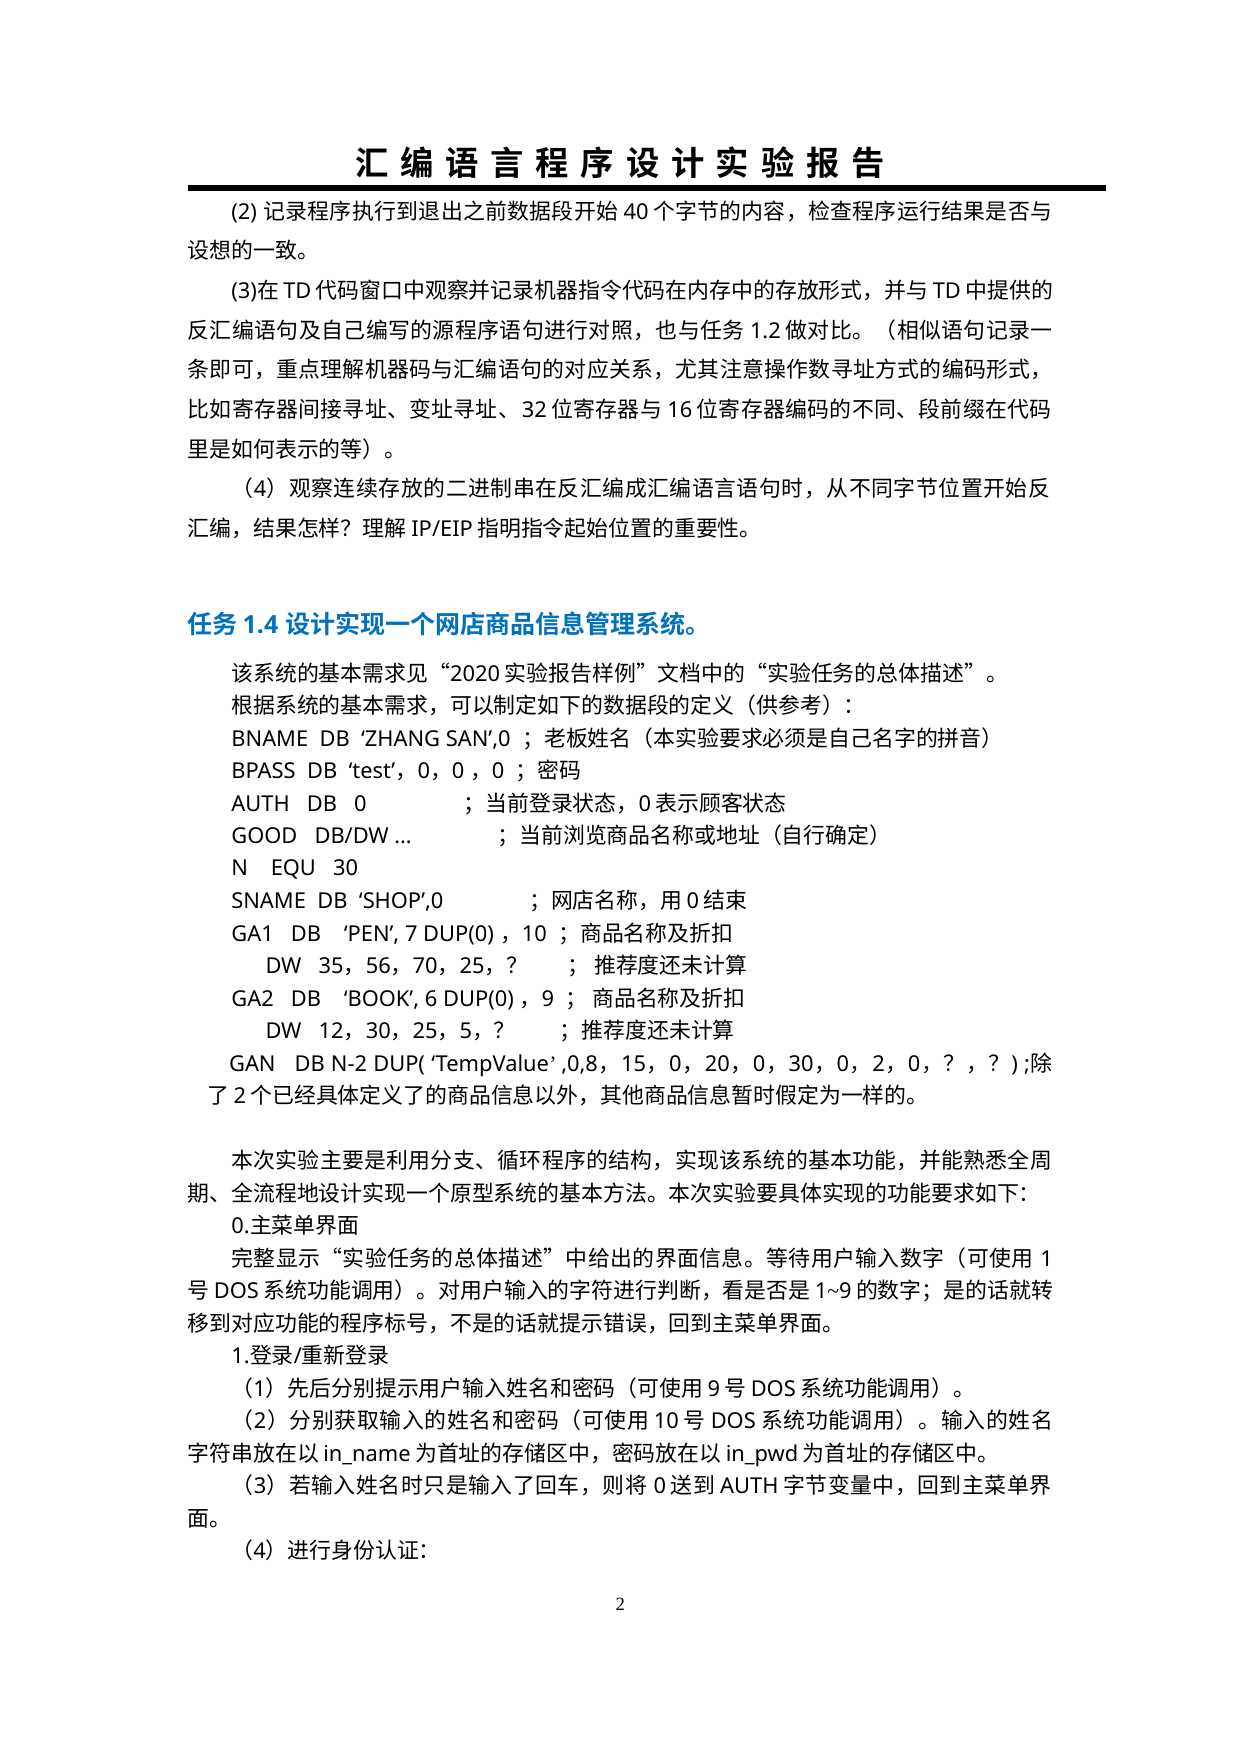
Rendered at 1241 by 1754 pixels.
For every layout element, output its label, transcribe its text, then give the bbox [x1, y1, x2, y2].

text 任务1.4 设计实现一个网店商品信息管理系统。 [187, 590, 1053, 655]
text AUTH DB 0 ；当前登录状态，0表示顾客状态 [187, 785, 1053, 818]
text DW 12，30，25，5，？ ；推荐度还未计算 [187, 1013, 1053, 1045]
text GA1 DB ‘PEN’, 7 DUP(0) ，10 ；商品名称及折扣 [187, 915, 1053, 948]
text （4）观察连续存放的二进制串在反汇编成汇编语言语句时，从不同字节位置开始反汇编，结果怎样？理解 IP/EIP指明指令起始位置的重要性。 [187, 471, 1053, 543]
text 根据系统的基本需求，可以制定如下的数据段的定义（供参考）： [187, 688, 1053, 720]
text 本次实验主要是利用分支、循环程序的结构，实现该系统的基本功能，并能熟悉全周期、全流程地设计实现一个原型系统的基本方法。本次实验要具体实现的功能要求如下： [187, 1143, 1053, 1208]
text 该系统的基本需求见“2020实验报告样例”文档中的“实验任务的总体描述”。 [187, 655, 1053, 688]
text （4）进行身份认证： [187, 1533, 1053, 1565]
text 0.主菜单界面 [187, 1208, 1053, 1240]
text （2）分别获取输入的姓名和密码（可使用10号DOS系统功能调用）。输入的姓名字符串放在以in_name为首址的存储区中，密码放在以in_pwd为首址的存储区中。 [187, 1403, 1053, 1468]
text GOOD DB/DW … ；当前浏览商品名称或地址（自行确定） [187, 818, 1053, 850]
text GAN DB N-2 DUP( ‘TempValue’ ,0,8，15，0，20，0，30，0，2，0，？，？) ;除了2个已经具体定义了的商品信息以外，其他商品信息暂时假定为一样的。 [207, 1045, 1053, 1110]
text （1）先后分别提示用户输入姓名和密码（可使用9号DOS系统功能调用）。 [187, 1370, 1053, 1403]
text (2) 记录程序执行到退出之前数据段开始40个字节的内容，检查程序运行结果是否与设想的一致。 [187, 194, 1053, 265]
text SNAME DB ‘SHOP’,0 ；网店名称，用0结束 [187, 883, 1053, 915]
text BNAME DB ‘ZHANG SAN’,0 ；老板姓名（本实验要求必须是自己名字的拼音） [187, 720, 1053, 753]
text 1.登录/重新登录 [187, 1338, 1053, 1370]
text （3）若输入姓名时只是输入了回车，则将0送到AUTH字节变量中，回到主菜单界面。 [187, 1468, 1053, 1533]
text GA2 DB ‘BOOK’, 6 DUP(0) ，9 ； 商品名称及折扣 [187, 980, 1053, 1013]
text DW 35，56，70，25，？ ； 推荐度还未计算 [187, 948, 1053, 980]
text N EQU 30 [187, 850, 1053, 883]
text (3)在TD代码窗口中观察并记录机器指令代码在内存中的存放形式，并与TD中提供的反汇编语句及自己编写的源程序语句进行对照，也与任务1.2做对比。（相似语句记录一条即可，重点理解机器码与汇编语句的对应关系，尤其注意操作数寻址方式的编码形式，比如寄存器间接寻址、变址寻址、32位寄存器与16位寄存器编码的不同、段前缀在代码里是如何表示的等）。 [187, 273, 1053, 463]
text BPASS DB ‘test’，0，0 ，0 ；密码 [187, 753, 1053, 785]
text 完整显示“实验任务的总体描述”中给出的界面信息。等待用户输入数字（可使用1号DOS系统功能调用）。对用户输入的字符进行判断，看是否是1~9的数字；是的话就转移到对应功能的程序标号，不是的话就提示错误，回到主菜单界面。 [187, 1240, 1053, 1338]
